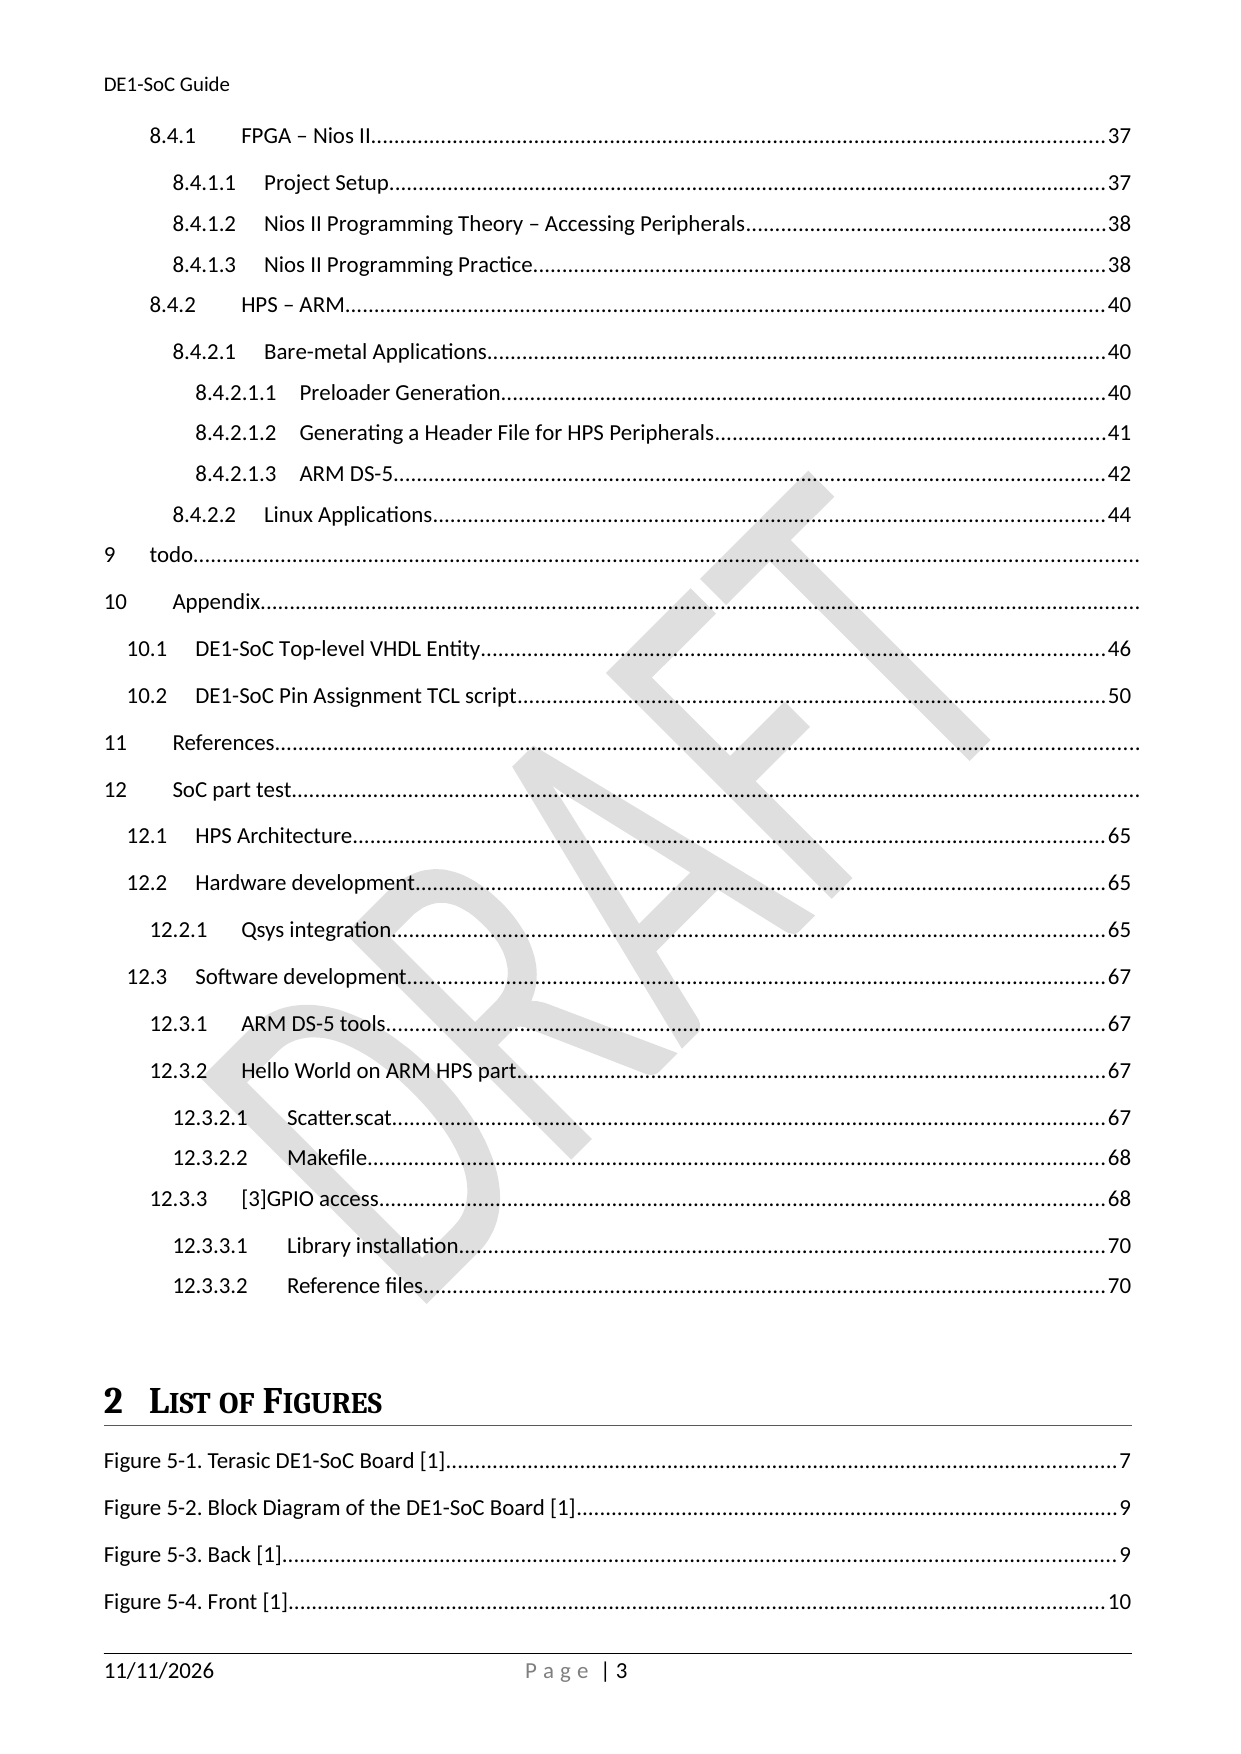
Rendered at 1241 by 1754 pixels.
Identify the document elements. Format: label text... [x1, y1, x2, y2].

text Figure 5-4. Front [1] 10 [103, 1587, 1132, 1615]
text Figure 5-1. Terasic DE1-SoC Board [1] 7 [103, 1446, 1132, 1474]
text Figure 5-2. Block Diagram of the DE1-SoC Board [1] 9 [103, 1493, 1132, 1521]
subtitle List of Figures [103, 1380, 1132, 1426]
text Figure 5-3. Back [1] 9 [103, 1540, 1132, 1568]
